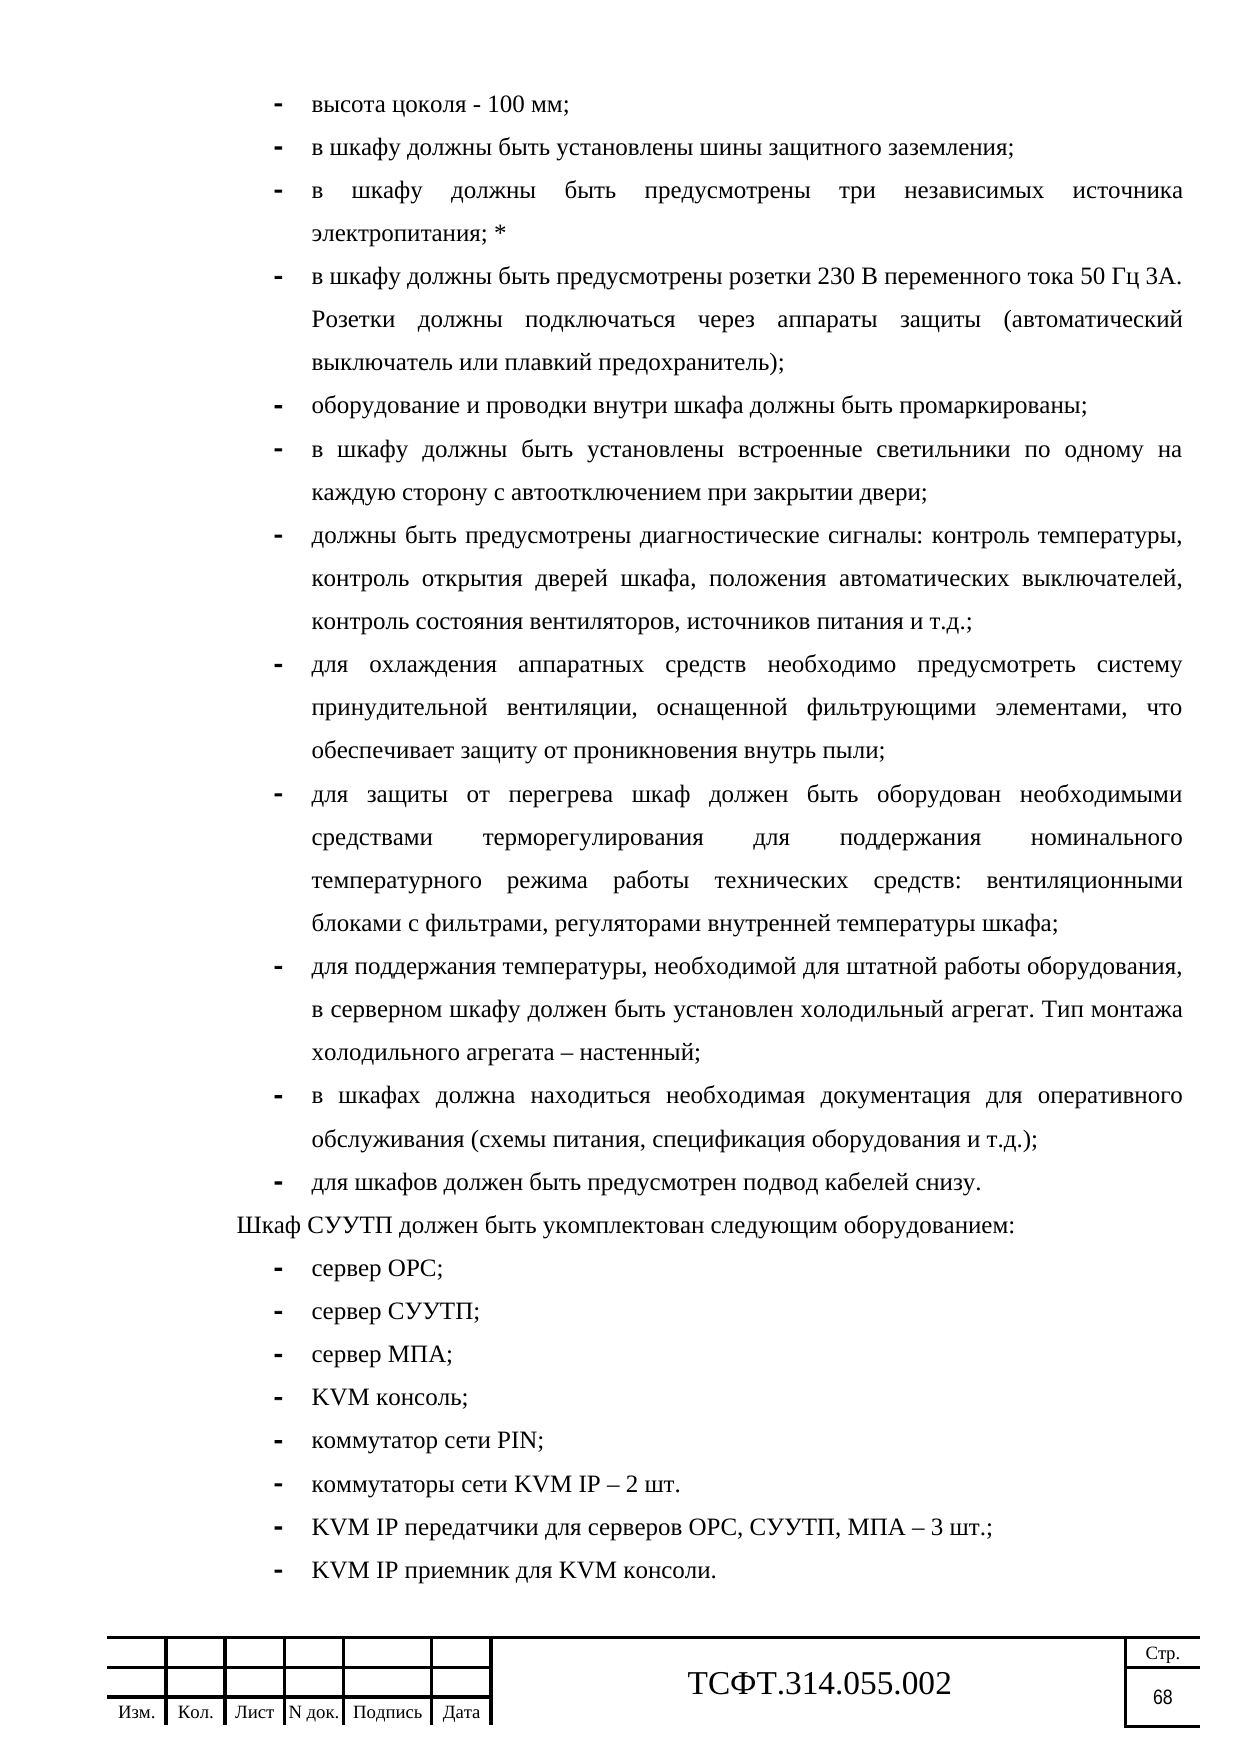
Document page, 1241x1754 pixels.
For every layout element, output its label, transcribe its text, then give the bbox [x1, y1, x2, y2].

list коммутатор сети PIN; [274, 1426, 1183, 1454]
list в шкафу должны быть предусмотрены три независимых источника электропитания; * [274, 175, 1183, 247]
text Шкаф СУУТП должен быть укомплектован следующим оборудованием: [148, 1210, 1183, 1239]
list для шкафов должен быть предусмотрен подвод кабелей снизу. [274, 1167, 1183, 1196]
list для поддержания температуры, необходимой для штатной работы оборудования, в серверном шкафу должен быть установлен холодильный агрегат. Тип монтажа холодильного агрегата – настенный; [274, 951, 1183, 1066]
list в шкафах должна находиться необходимая документация для оперативного обслуживания (схемы питания, спецификация оборудования и т.д.); [274, 1081, 1183, 1152]
list для защиты от перегрева шкаф должен быть оборудован необходимыми средствами терморегулирования для поддержания номинального температурного режима работы технических средств: вентиляционными блоками с фильтрами, регуляторами внутренней температуры шкафа; [274, 779, 1183, 937]
list в шкафу должны быть установлены встроенные светильники по одному на каждую сторону с автоотключением при закрытии двери; [274, 434, 1183, 506]
list оборудование и проводки внутри шкафа должны быть промаркированы; [274, 391, 1183, 419]
list сервер OPC; [274, 1253, 1183, 1282]
list сервер МПА; [274, 1339, 1183, 1368]
list должны быть предусмотрены диагностические сигналы: контроль температуры, контроль открытия дверей шкафа, положения автоматических выключателей, контроль состояния вентиляторов, источников питания и т.д.; [274, 520, 1183, 635]
list KVM консоль; [274, 1382, 1183, 1411]
list KVM IP приемник для KVM консоли. [274, 1555, 1183, 1584]
list KVM IP передатчики для серверов OPC, СУУТП, МПА – 3 шт.; [274, 1512, 1183, 1541]
list сервер СУУТП; [274, 1296, 1183, 1325]
list в шкафу должны быть установлены шины защитного заземления; [274, 132, 1183, 161]
list в шкафу должны быть предусмотрены розетки 230 В переменного тока 50 Гц 3А. Розетки должны подключаться через аппараты защиты (автоматический выключатель или плавкий предохранитель); [274, 261, 1183, 376]
list для охлаждения аппаратных средств необходимо предусмотреть систему принудительной вентиляции, оснащенной фильтрующими элементами, что обеспечивает защиту от проникновения внутрь пыли; [274, 649, 1183, 764]
list высота цоколя - 100 мм; [274, 89, 1183, 117]
list коммутаторы сети KVM IP – 2 шт. [274, 1469, 1183, 1497]
